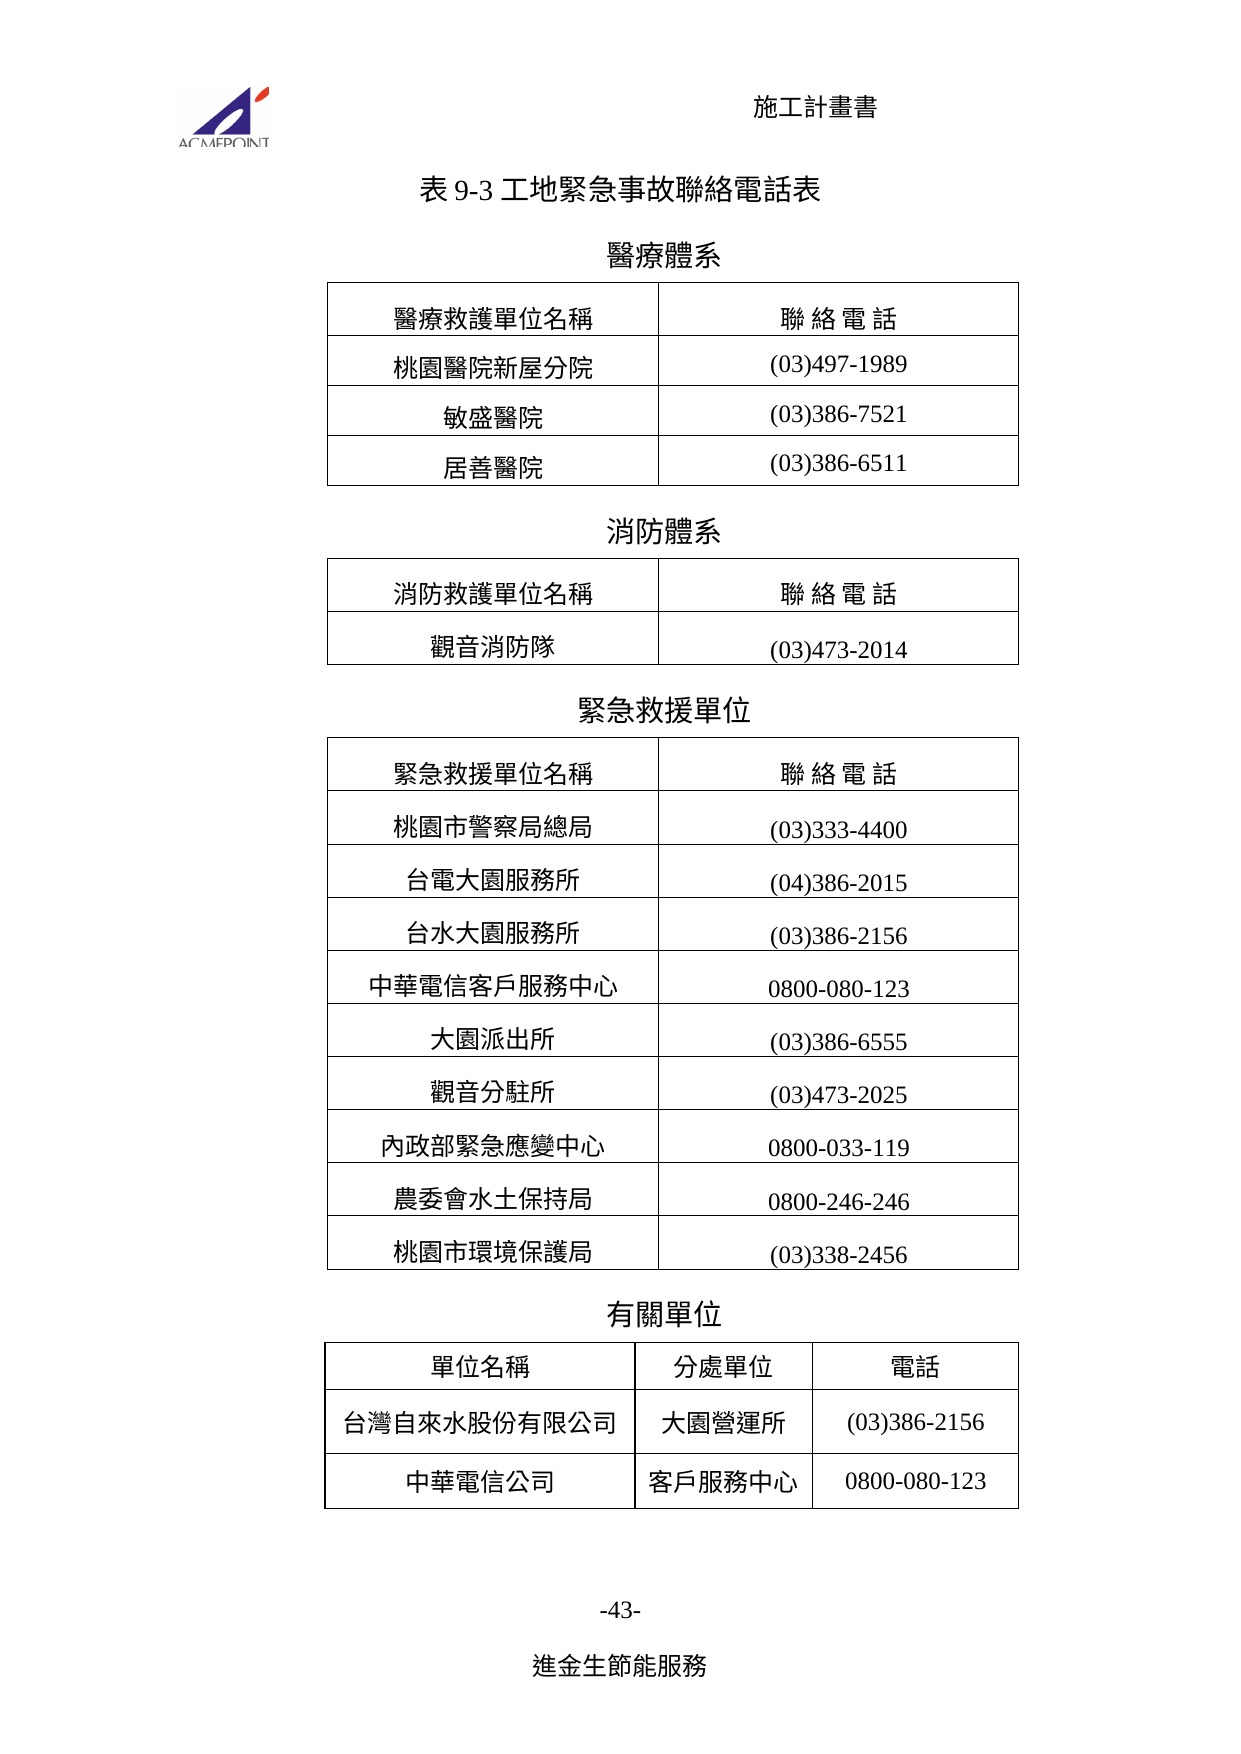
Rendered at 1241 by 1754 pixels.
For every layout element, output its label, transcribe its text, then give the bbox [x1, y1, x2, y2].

table_header 分處單位 [636, 1343, 812, 1389]
table_cell 中華電信公司 [326, 1454, 634, 1508]
text 表9-3 工地緊急事故聯絡電話表 [206, 160, 1034, 210]
table_cell (04)386-2015 [659, 845, 1018, 897]
table_cell 大園派出所 [328, 1004, 658, 1056]
table_cell 大園營運所 [636, 1390, 812, 1453]
table_header 單位名稱 [326, 1343, 634, 1389]
table_cell 0800-246-246 [659, 1163, 1018, 1215]
table_cell 台水大園服務所 [328, 898, 658, 950]
table_header 聯 絡 電 話 [659, 738, 1018, 790]
table_header 緊急救援單位名稱 [328, 738, 658, 790]
table_header 聯 絡 電 話 [659, 559, 1018, 611]
text 緊急救援單位 [265, 678, 1063, 730]
table_cell 居善醫院 [328, 436, 658, 485]
text 醫療體系 [265, 223, 1063, 275]
table_cell 觀音消防隊 [328, 612, 658, 664]
table_cell 台電大園服務所 [328, 845, 658, 897]
table_cell (03)386-2156 [659, 898, 1018, 950]
table_cell (03)386-6511 [659, 436, 1018, 485]
table_cell (03)497-1989 [659, 336, 1018, 385]
table_cell 客戶服務中心 [636, 1454, 812, 1508]
table_cell 敏盛醫院 [328, 386, 658, 435]
table_cell (03)333-4400 [659, 791, 1018, 843]
table_cell 0800-080-123 [813, 1454, 1018, 1508]
table_cell 中華電信客戶服務中心 [328, 951, 658, 1003]
table_cell 0800-080-123 [659, 951, 1018, 1003]
table_cell 0800-033-119 [659, 1110, 1018, 1162]
table_cell (03)386-2156 [813, 1390, 1018, 1453]
table_cell (03)386-7521 [659, 386, 1018, 435]
table_cell 桃園醫院新屋分院 [328, 336, 658, 385]
table_cell 內政部緊急應變中心 [328, 1110, 658, 1162]
table_cell (03)338-2456 [659, 1216, 1018, 1268]
table_cell 農委會水土保持局 [328, 1163, 658, 1215]
table_header 醫療救護單位名稱 [328, 283, 658, 335]
table_cell 桃園市警察局總局 [328, 791, 658, 843]
text 有關單位 [265, 1282, 1063, 1334]
table_cell 桃園市環境保護局 [328, 1216, 658, 1268]
text 消防體系 [265, 498, 1063, 550]
table_header 聯 絡 電 話 [659, 283, 1018, 335]
table_header 消防救護單位名稱 [328, 559, 658, 611]
table_cell (03)473-2025 [659, 1057, 1018, 1109]
picture [177, 87, 269, 146]
table_cell 台灣自來水股份有限公司 [326, 1390, 634, 1453]
table_header 電話 [813, 1343, 1018, 1389]
table_cell (03)473-2014 [659, 612, 1018, 664]
table_cell (03)386-6555 [659, 1004, 1018, 1056]
table_cell 觀音分駐所 [328, 1057, 658, 1109]
